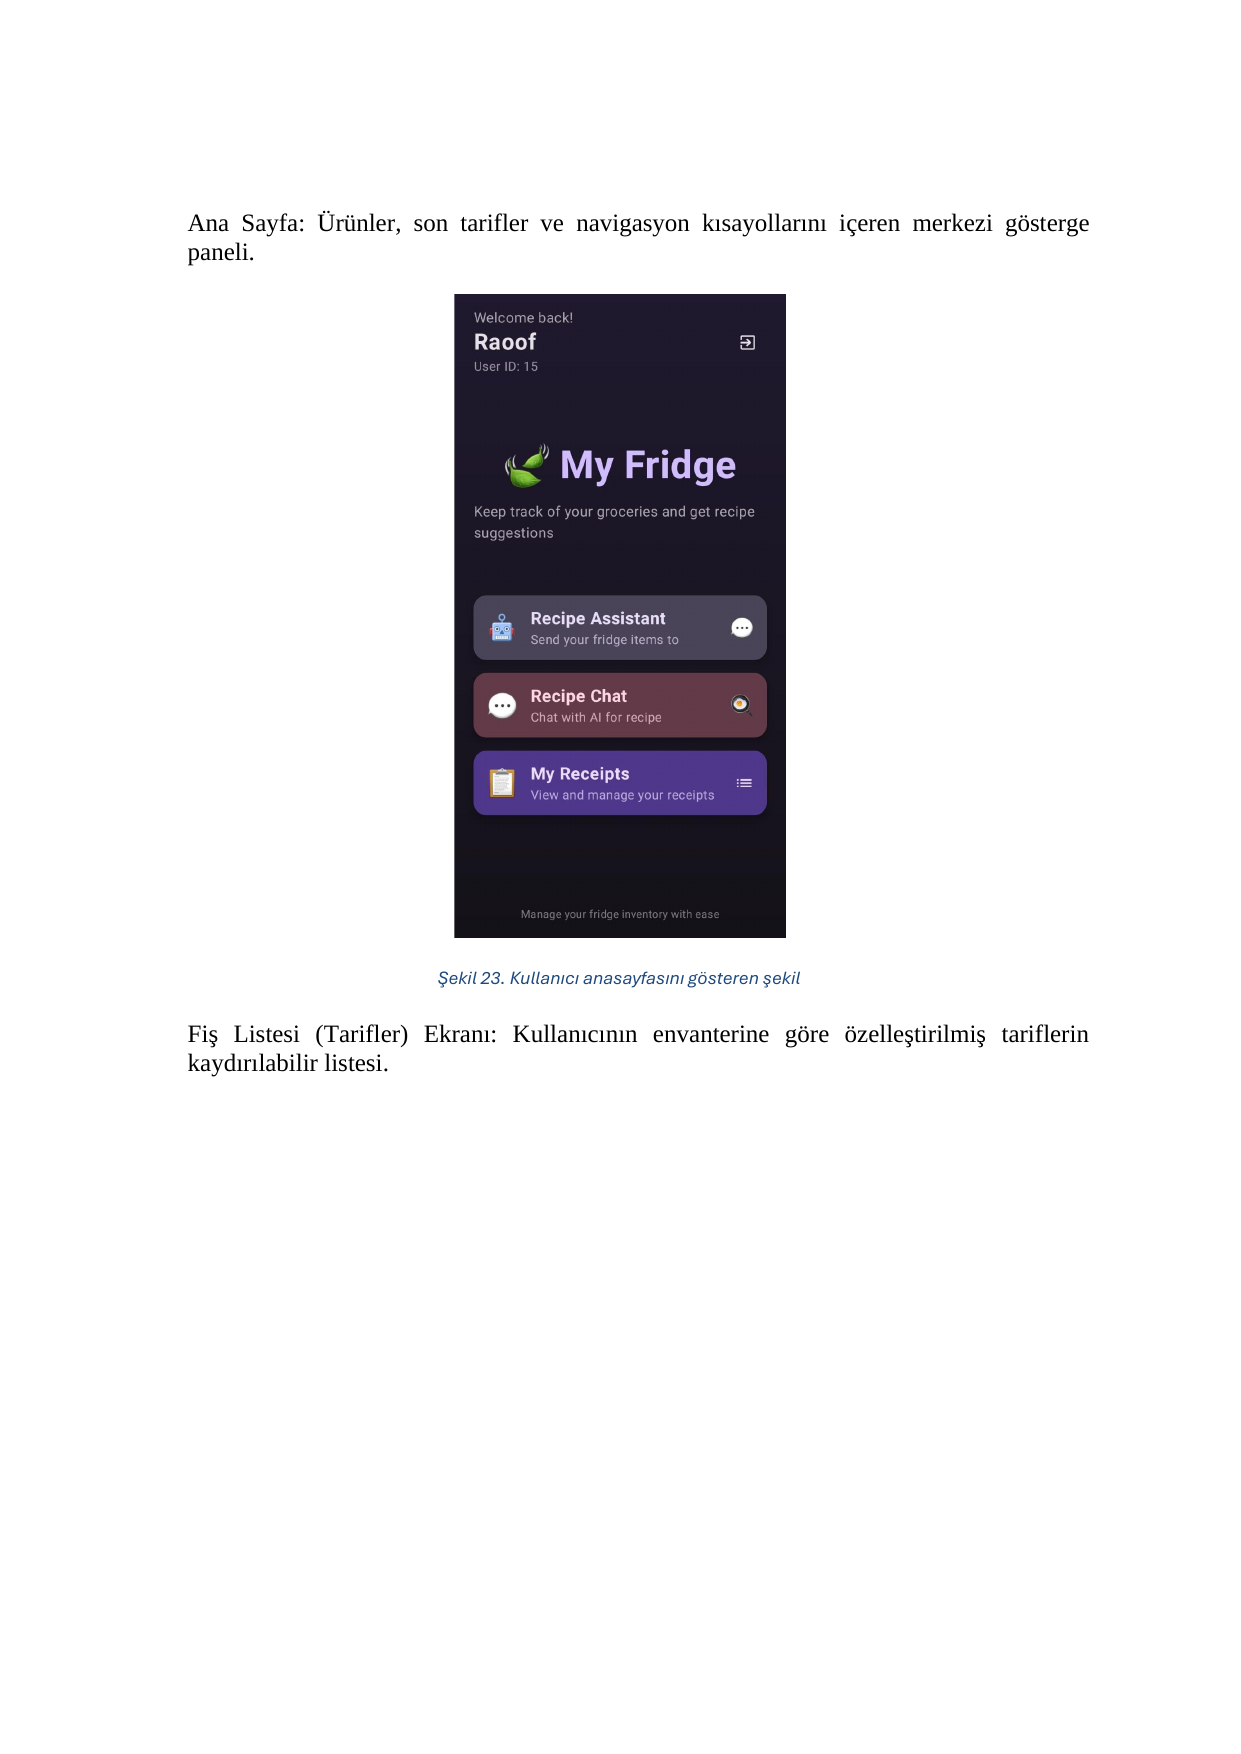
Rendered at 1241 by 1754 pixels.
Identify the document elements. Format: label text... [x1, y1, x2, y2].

text Fiş Listesi (Tarifler) Ekranı: Kullanıcının envanterine göre özelleştirilmiş tariflerin kaydırılabilir listesi. [187, 1019, 1090, 1077]
picture [454, 294, 786, 938]
text Ana Sayfa: Ürünler, son tarifler ve navigasyon kısayollarını içeren merkezi gösterge paneli. [187, 208, 1090, 265]
